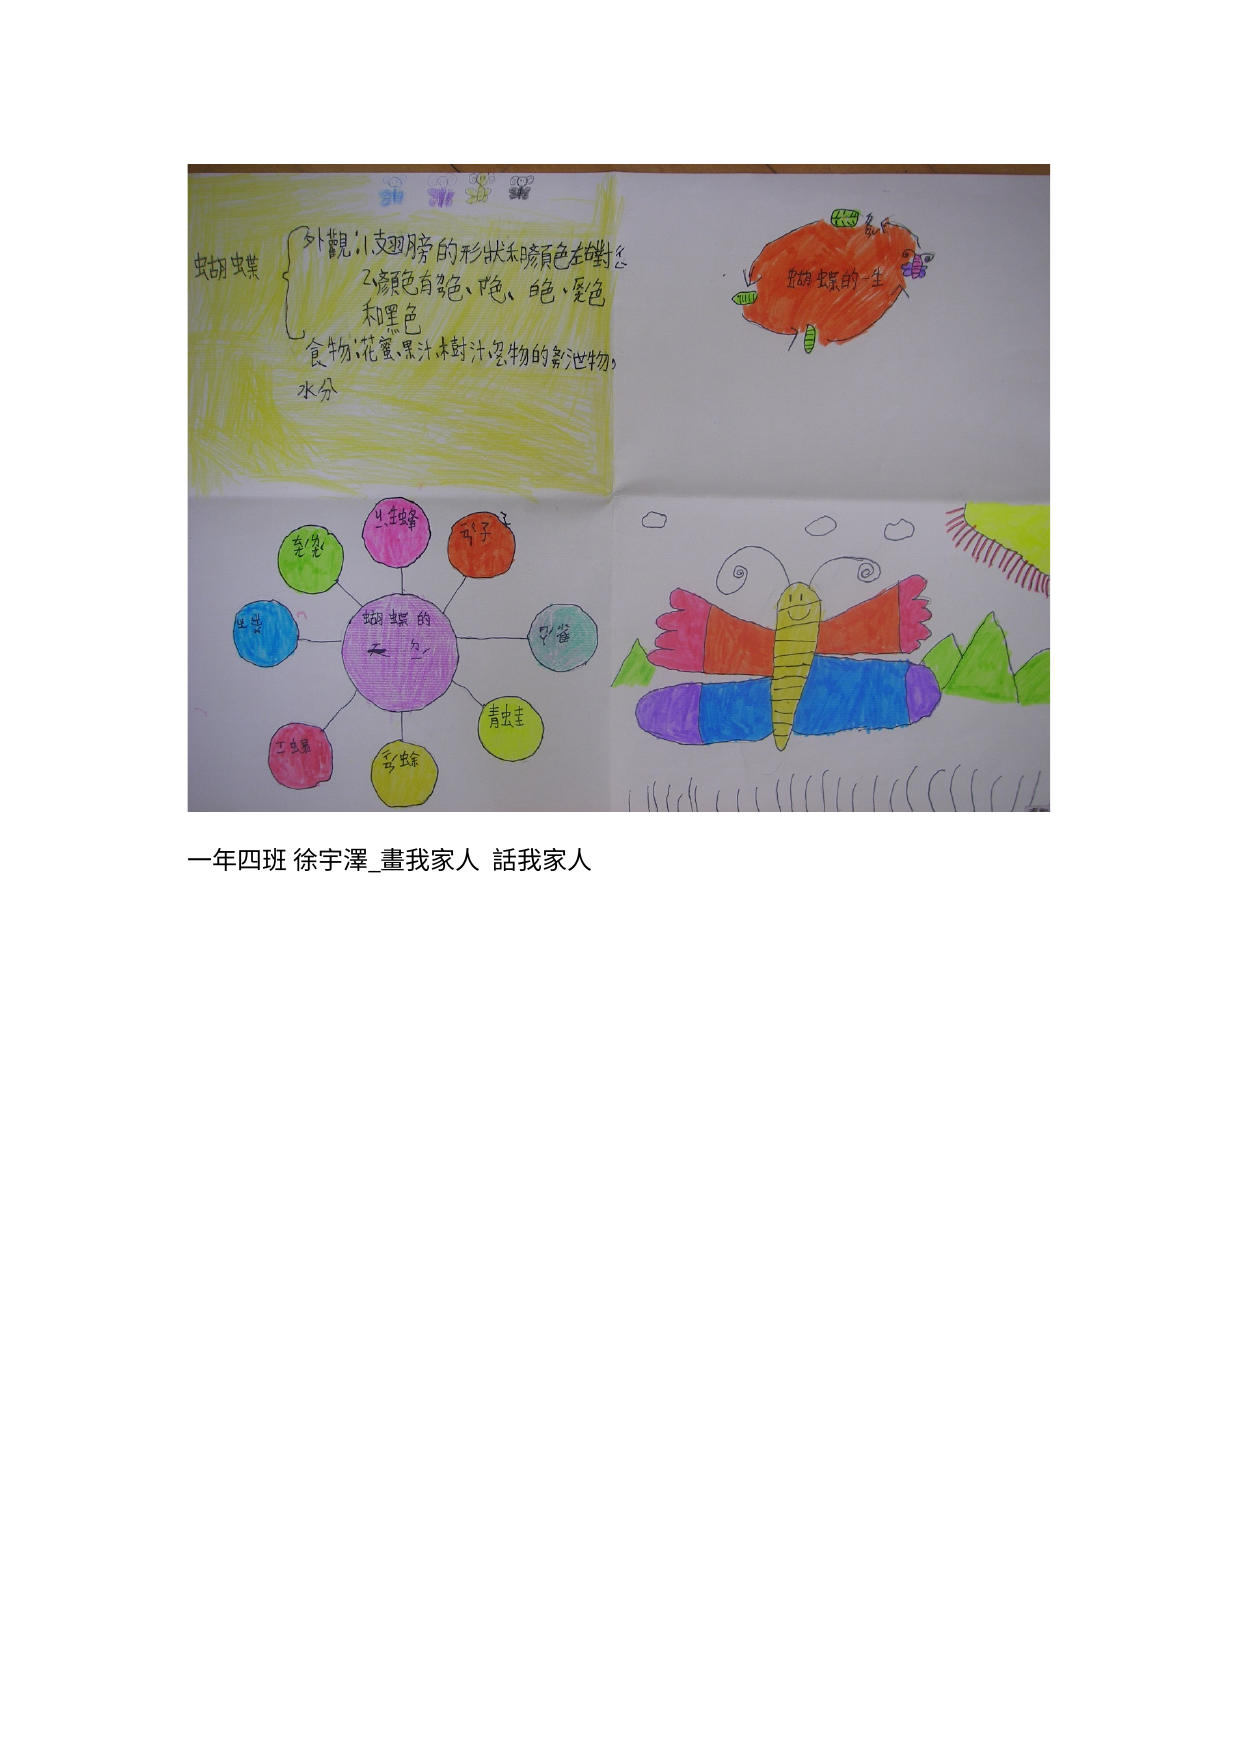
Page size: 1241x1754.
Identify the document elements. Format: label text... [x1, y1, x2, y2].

text 一年四班 徐宇澤_畫我家人 話我家人 [187, 839, 1053, 877]
picture [187, 164, 1050, 812]
